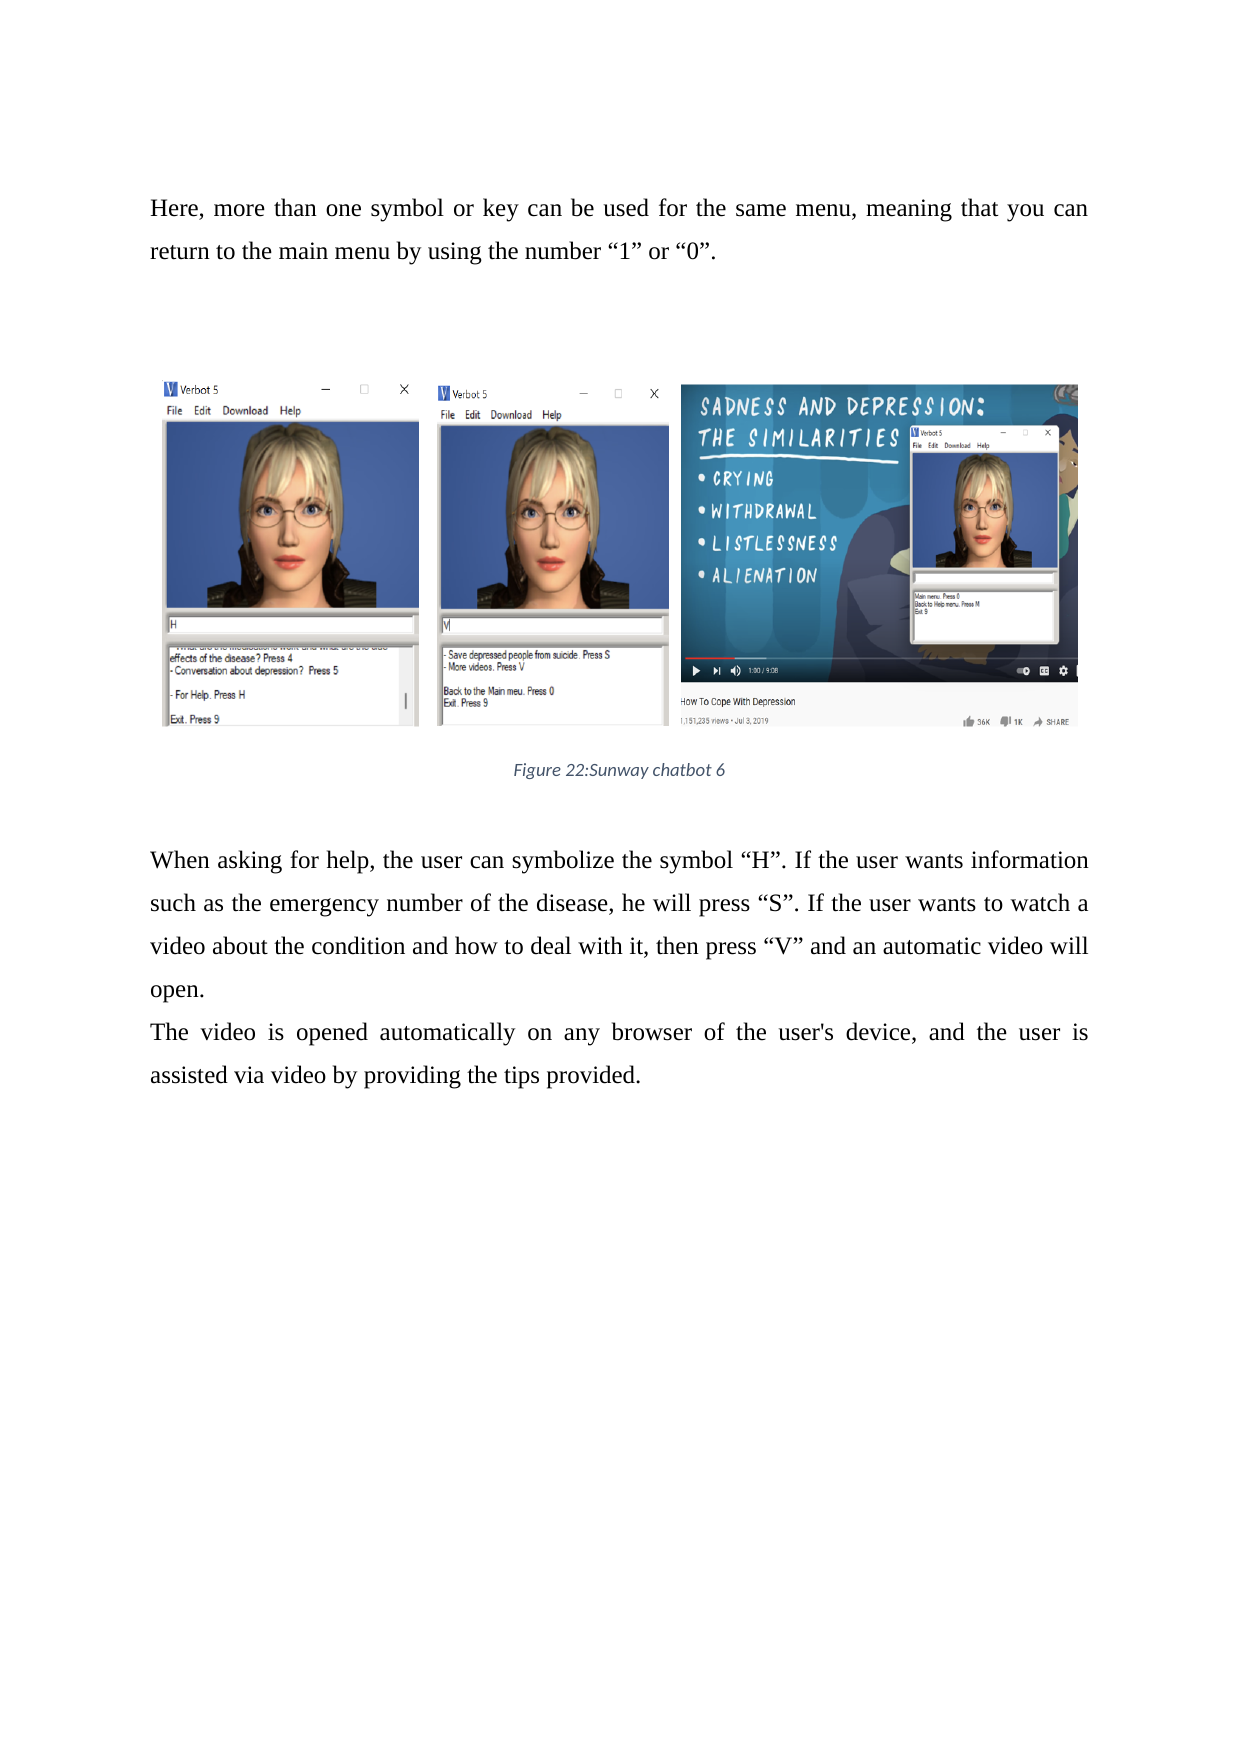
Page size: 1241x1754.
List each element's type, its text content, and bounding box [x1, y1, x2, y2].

text Here, more than one symbol or key can be used for the same menu, meaning that you can return to the main menu by using the number “1” or “0”. [150, 193, 1090, 265]
picture [150, 365, 1091, 744]
text The video is opened automatically on any browser of the user's device, and the user is assisted via video by providing the tips provided. [150, 1017, 1090, 1089]
text When asking for help, the user can symbolize the symbol “H”. If the user wants information such as the emergency number of the disease, he will press “S”. If the user wants to watch a video about the condition and how to deal with it, then press “V” and an automatic video will open. [150, 845, 1090, 1003]
